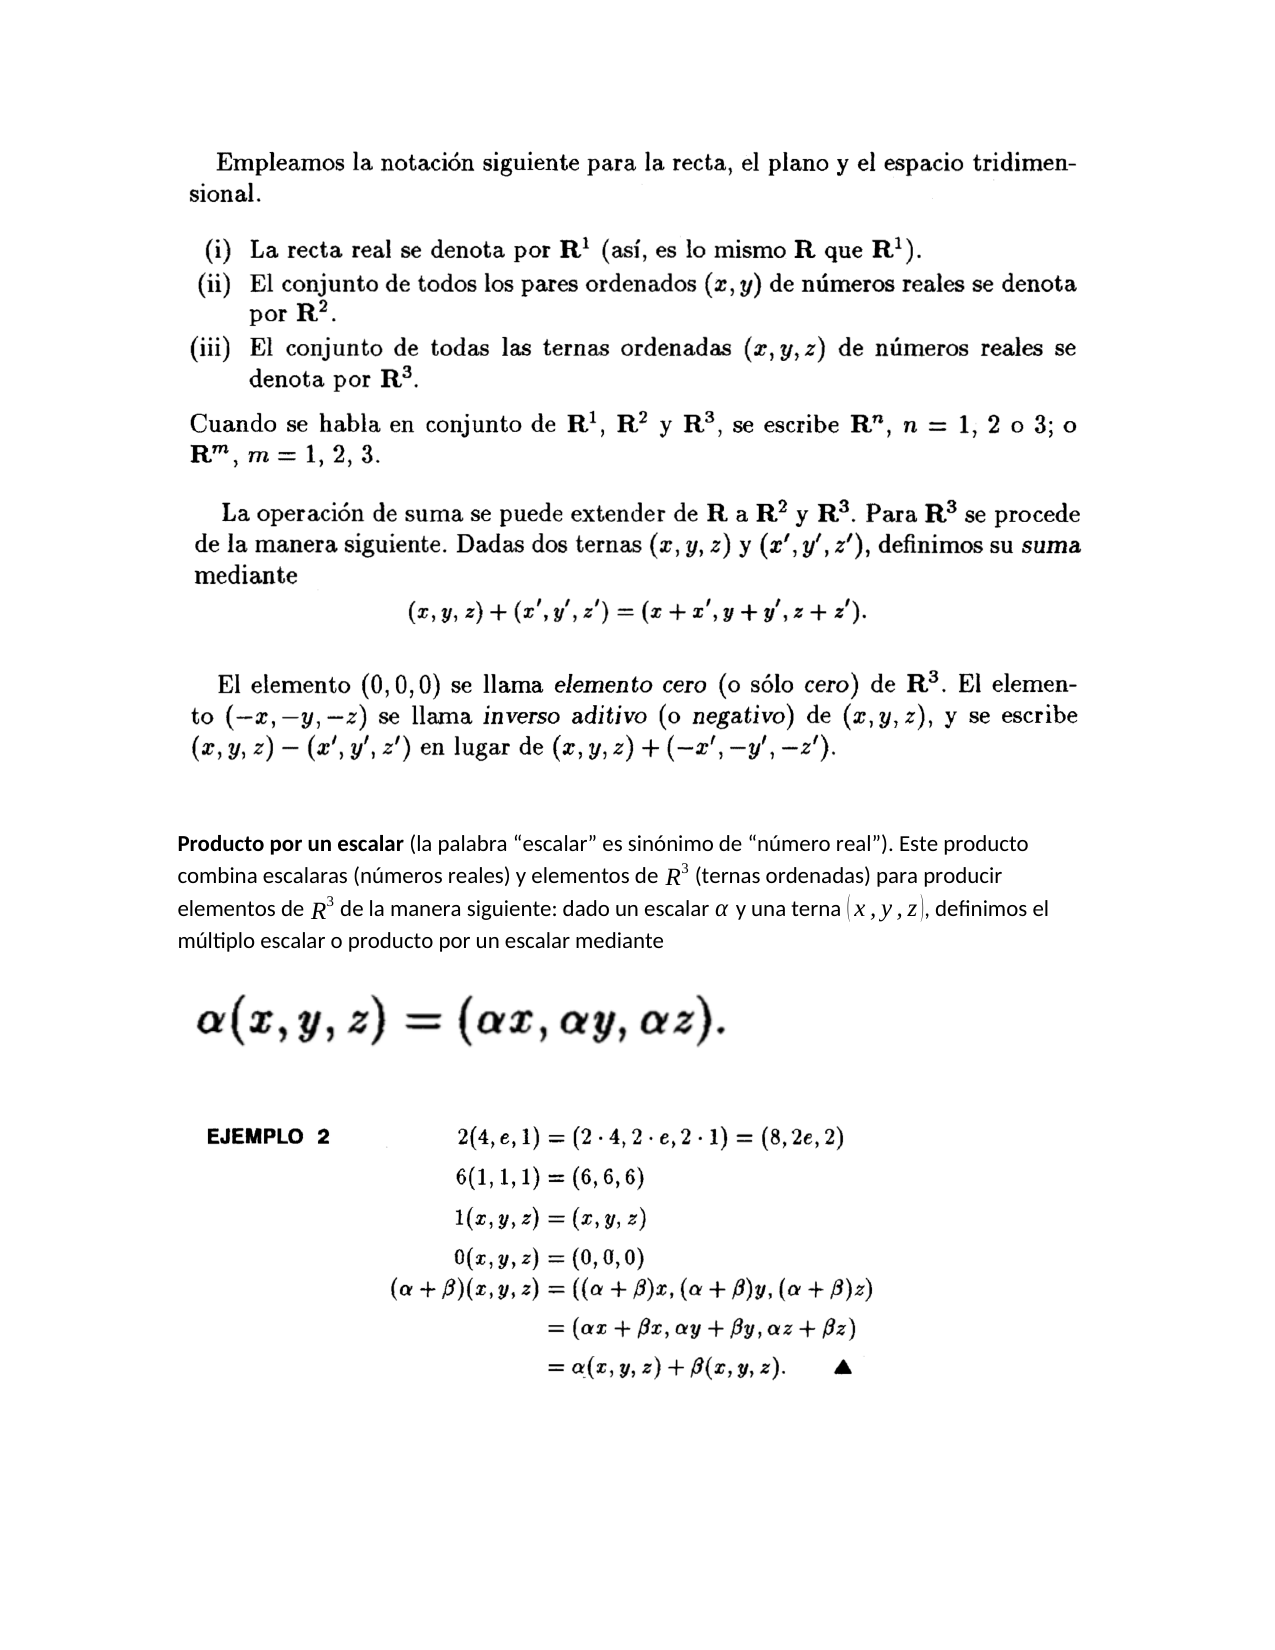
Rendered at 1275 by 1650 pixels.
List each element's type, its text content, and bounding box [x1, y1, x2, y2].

picture [177, 660, 1098, 764]
picture [177, 485, 1098, 642]
text Producto por un escalar (la palabra “escalar” es sinónimo de “número real”). Este producto combina escalaras (números reales) y elementos de (ternas ordenadas) para producir elementos de de la manera siguiente: dado un escalar y una terna , definimos el múltiplo escalar o producto por un escalar mediante [177, 829, 1098, 954]
picture [177, 147, 1098, 483]
picture [177, 972, 750, 1064]
picture [177, 1082, 1098, 1404]
